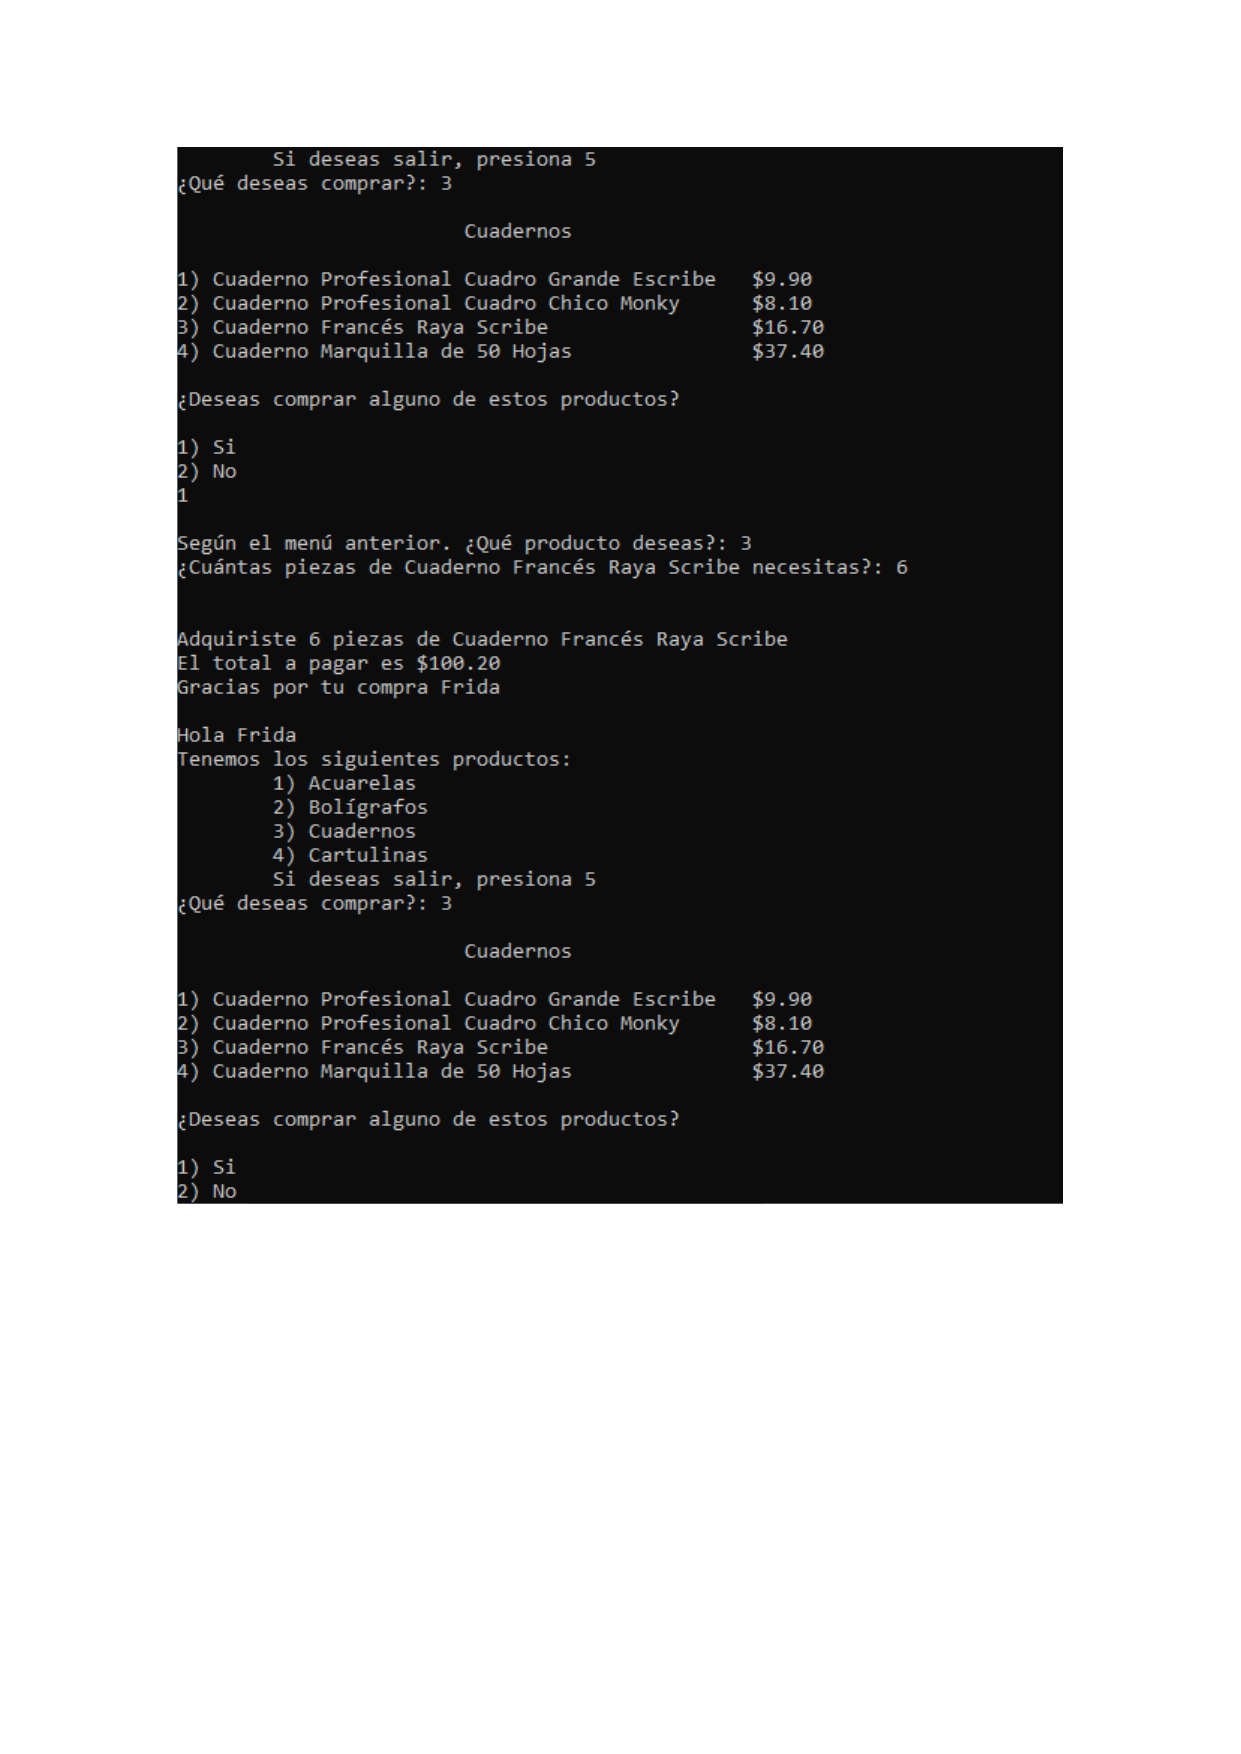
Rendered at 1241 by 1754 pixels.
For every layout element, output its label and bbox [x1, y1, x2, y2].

picture [177, 147, 1063, 1204]
